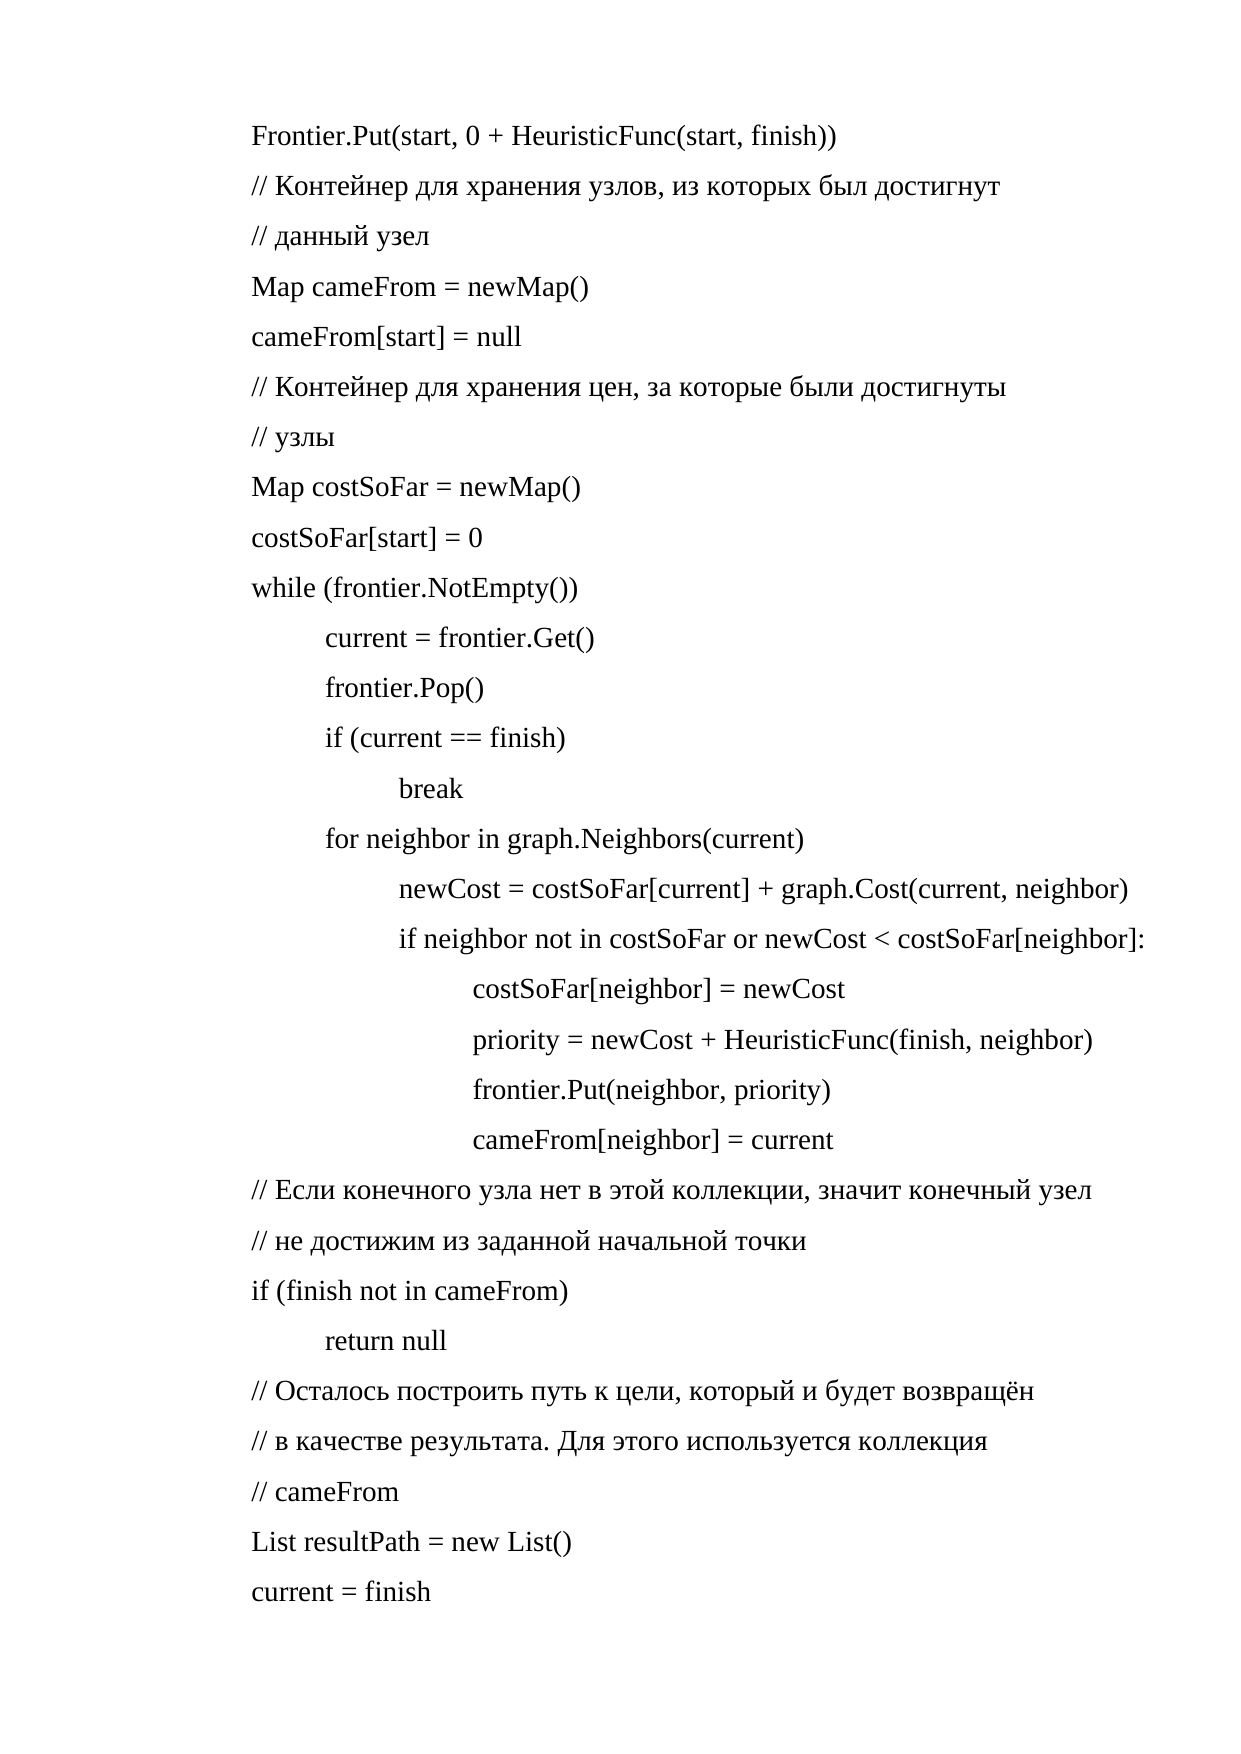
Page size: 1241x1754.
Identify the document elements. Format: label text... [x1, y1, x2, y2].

text Frontier.Put(start, 0 + HeuristicFunc(start, finish)) [177, 118, 1152, 152]
text // узлы [177, 419, 1152, 453]
text // cameFrom [177, 1474, 1152, 1507]
text costSoFar[neighbor] = newCost [177, 972, 1152, 1005]
text List resultPath = new List() [177, 1524, 1152, 1557]
text for neighbor in graph.Neighbors(current) [177, 821, 1152, 854]
text costSoFar[start] = 0 [177, 520, 1152, 553]
text cameFrom[neighbor] = current [177, 1122, 1152, 1156]
text frontier.Put(neighbor, priority) [177, 1072, 1152, 1106]
text current = finish [177, 1574, 1152, 1608]
text if (finish not in cameFrom) [177, 1273, 1152, 1306]
text break [177, 771, 1152, 804]
text // Если конечного узла нет в этой коллекции, значит конечный узел [177, 1172, 1152, 1206]
text // Контейнер для хранения цен, за которые были достигнуты [177, 369, 1152, 403]
text if neighbor not in costSoFar or newCost < costSoFar[neighbor]: [177, 921, 1152, 955]
text // Осталось построить путь к цели, который и будет возвращён [177, 1373, 1152, 1407]
text Map cameFrom = newMap() [177, 269, 1152, 302]
text Map costSoFar = newMap() [177, 469, 1152, 503]
text newCost = costSoFar[current] + graph.Cost(current, neighbor) [177, 871, 1152, 905]
text frontier.Pop() [177, 670, 1152, 704]
text // не достижим из заданной начальной точки [177, 1223, 1152, 1256]
text // в качестве результата. Для этого используется коллекция [177, 1423, 1152, 1457]
text // данный узел [177, 218, 1152, 252]
text cameFrom[start] = null [177, 319, 1152, 352]
text // Контейнер для хранения узлов, из которых был достигнут [177, 168, 1152, 202]
text while (frontier.NotEmpty()) [177, 570, 1152, 603]
text if (current == finish) [177, 721, 1152, 754]
text priority = newCost + HeuristicFunc(finish, neighbor) [177, 1022, 1152, 1055]
text current = frontier.Get() [177, 620, 1152, 654]
text return null [177, 1323, 1152, 1357]
